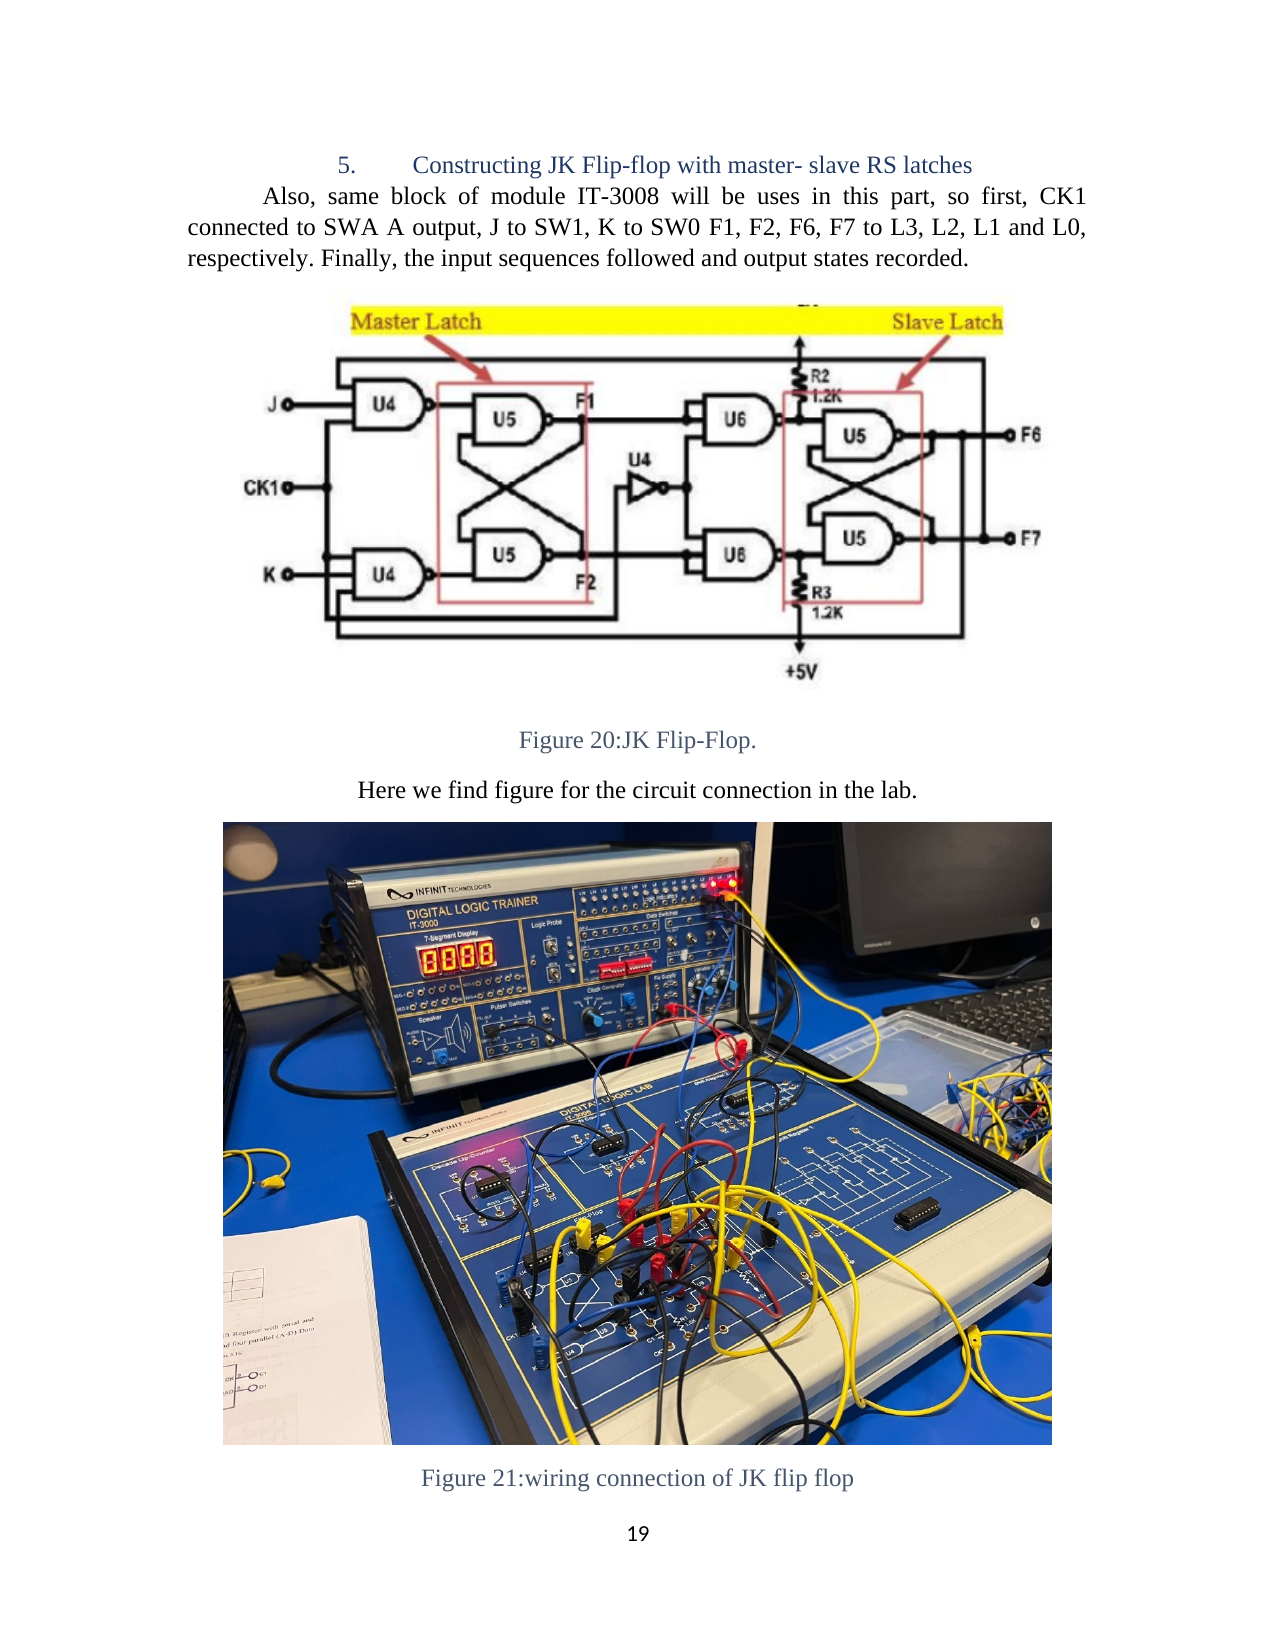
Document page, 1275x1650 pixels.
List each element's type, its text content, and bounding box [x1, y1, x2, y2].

text Figure 20:JK Flip-Flop. [187, 725, 1087, 754]
picture [223, 291, 1052, 707]
text Also, same block of module IT-3008 will be uses in this part, so first, CK1 connected to SWA A output, J to SW1, K to SW0 F1, F2, F6, F7 to L3, L2, L1 and L0, respectively. Finally, the input sequences followed and output states recorded. [187, 181, 1087, 272]
subtitle Constructing JK Flip-flop with master- slave RS latches [337, 150, 1087, 179]
text Figure 21:wiring connection of JK flip flop [187, 1463, 1087, 1492]
picture [223, 822, 1052, 1445]
text Here we find figure for the circuit connection in the lab. [187, 775, 1087, 804]
